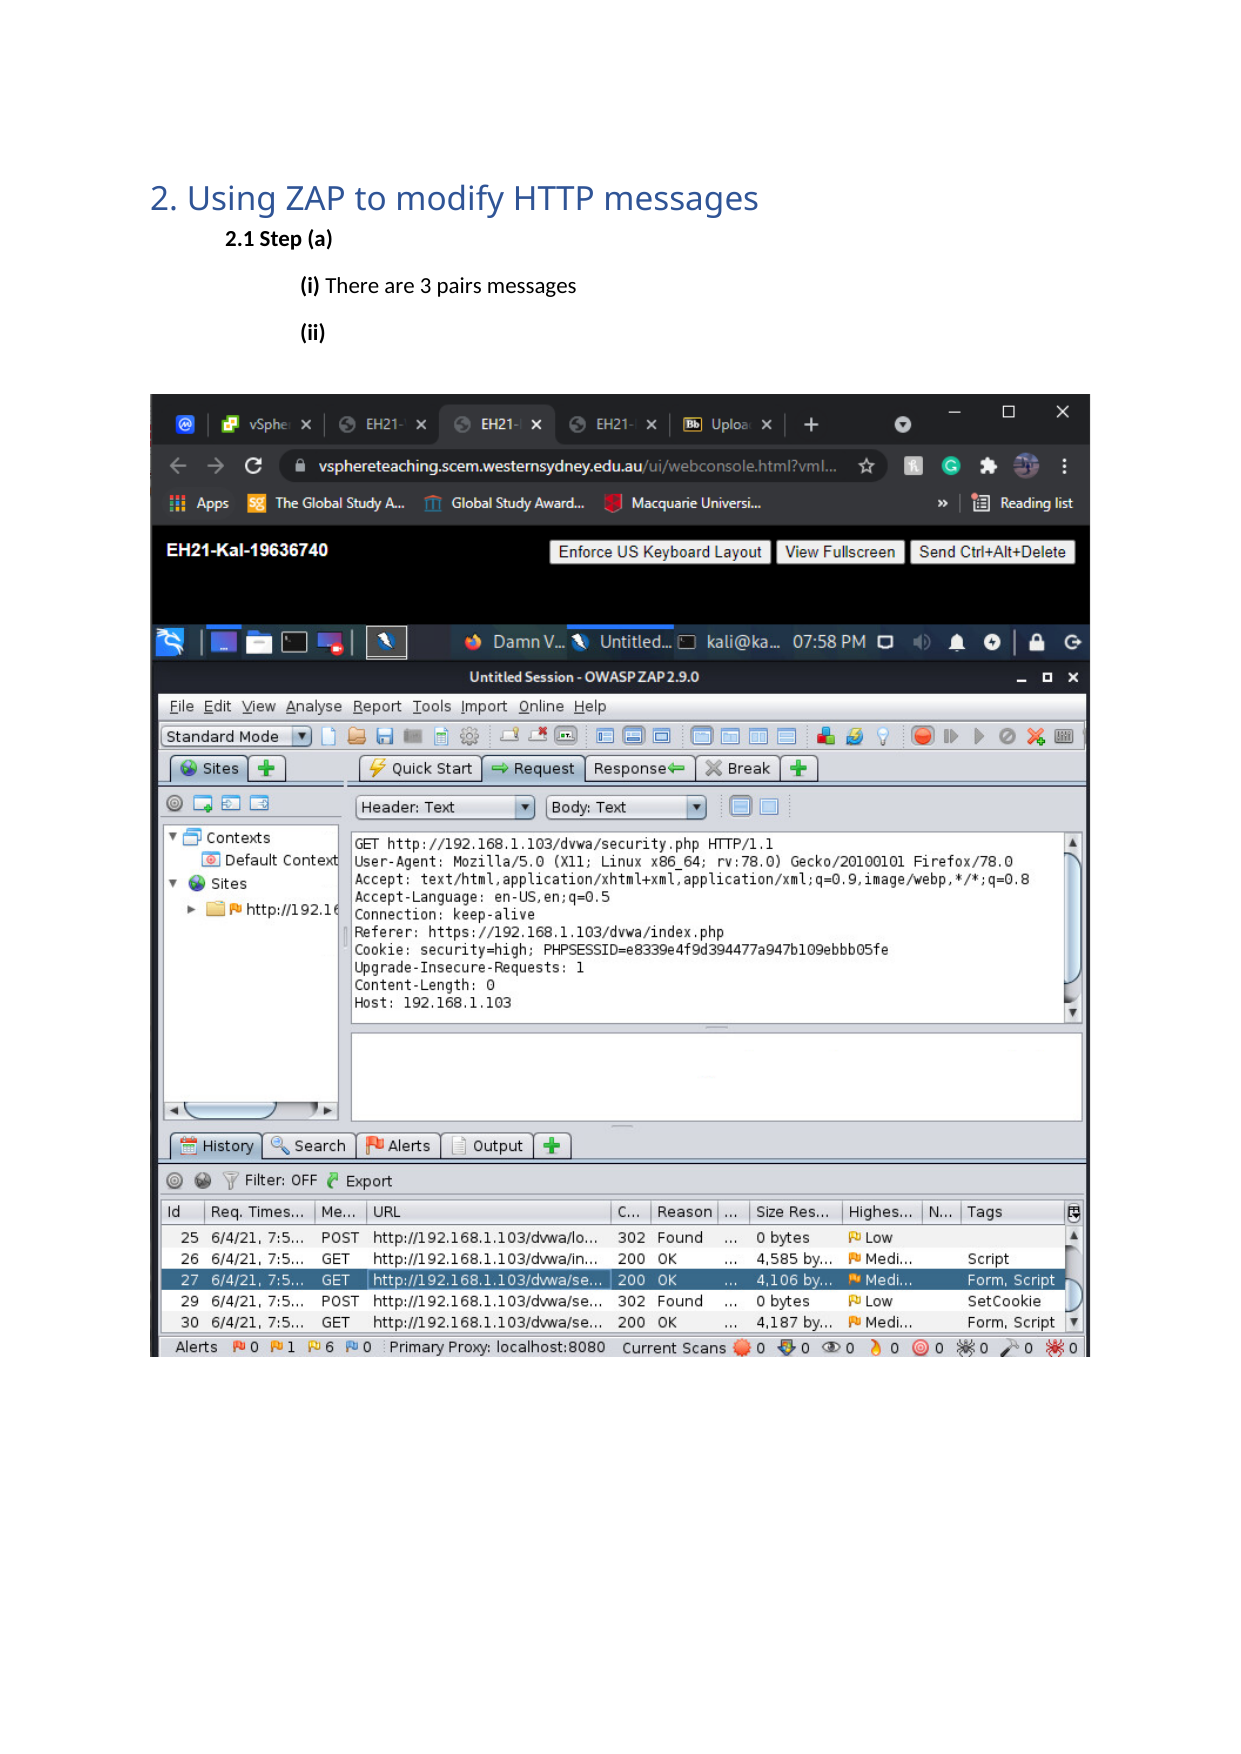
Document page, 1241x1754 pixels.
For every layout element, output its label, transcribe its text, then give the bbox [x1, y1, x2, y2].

subtitle 2. Using ZAP to modify HTTP messages [150, 175, 1090, 220]
text 2.1 Step (a) [150, 224, 1090, 252]
text (ii) [300, 318, 1090, 346]
picture [150, 394, 1091, 1357]
text (i) There are 3 pairs messages [300, 271, 1090, 299]
